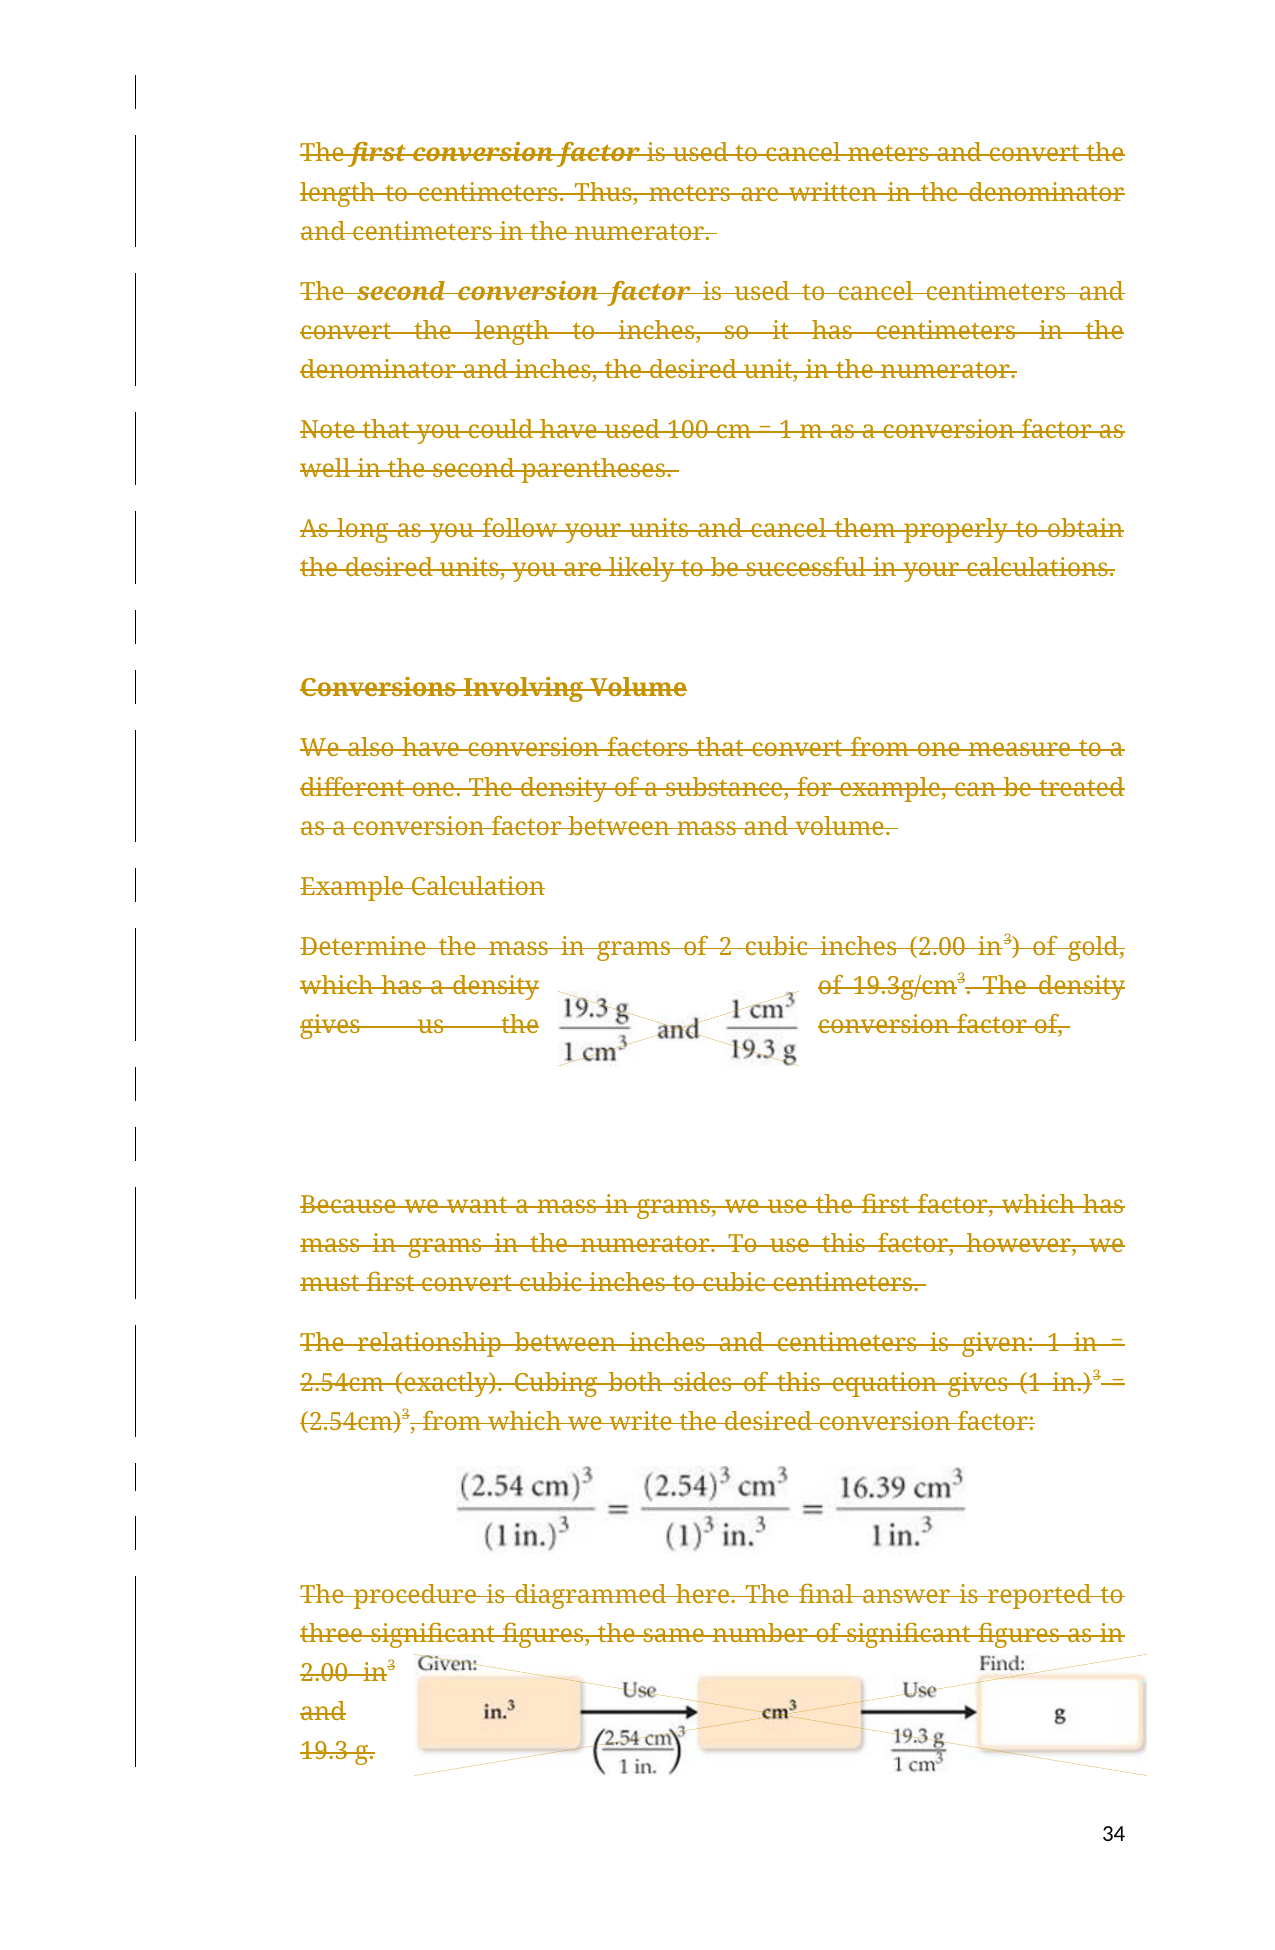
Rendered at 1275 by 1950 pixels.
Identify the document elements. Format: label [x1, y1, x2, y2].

picture [419, 1654, 1141, 1714]
picture [419, 1716, 1142, 1776]
picture [455, 1466, 967, 1554]
picture [787, 1654, 1148, 1776]
picture [681, 992, 799, 1065]
picture [413, 1655, 774, 1775]
picture [557, 992, 675, 1065]
picture [561, 991, 796, 1028]
picture [559, 1029, 798, 1067]
